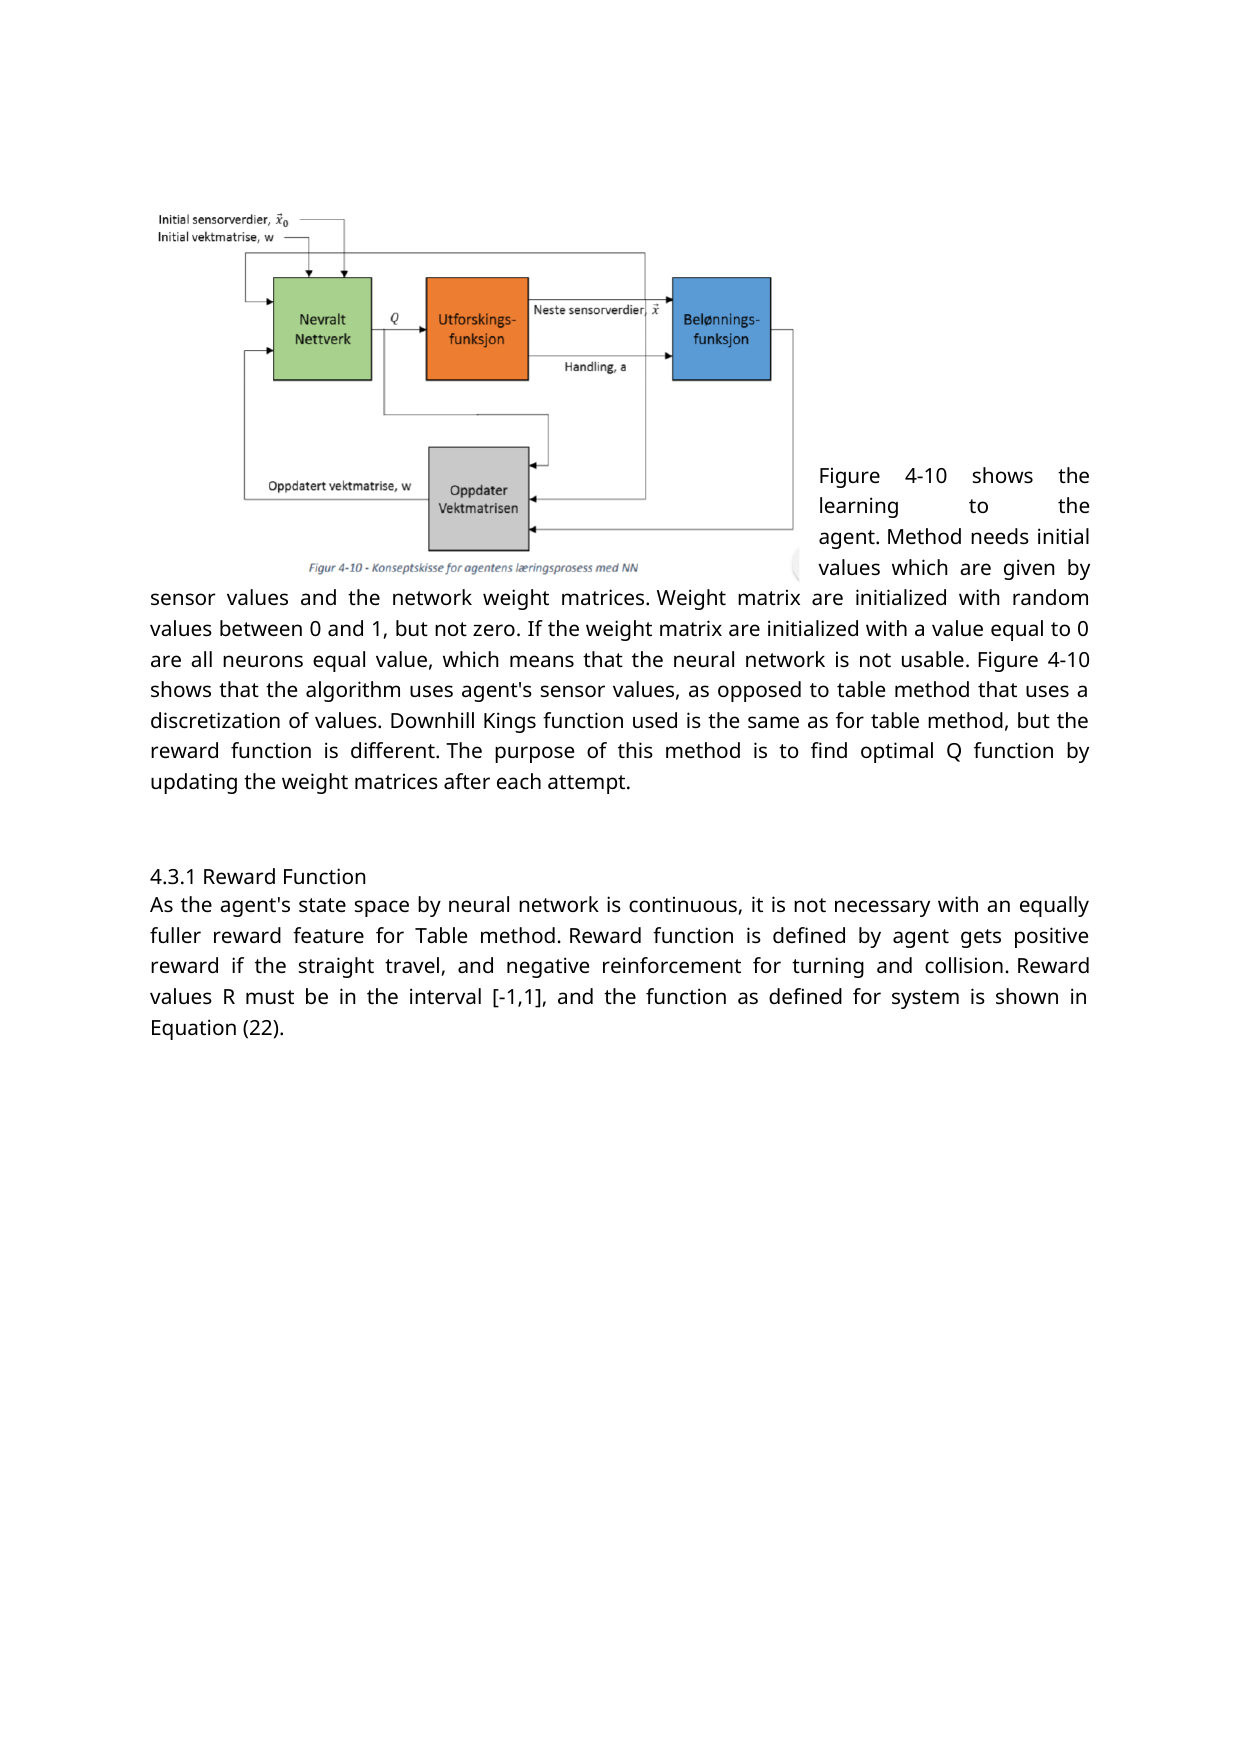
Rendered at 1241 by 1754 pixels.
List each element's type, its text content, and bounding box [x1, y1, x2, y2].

text 4.3.1 Reward Function [150, 862, 1090, 890]
text As the agent's state space by neural network is continuous, it is not necessary with an equally fuller reward feature for Table method. Reward function is defined by agent gets positive reward if the straight travel, and negative reinforcement for turning and collision. Reward values ​​R must be in the interval [-1,1], and the function as defined for system is shown in Equation (22). [150, 890, 1090, 1041]
picture [150, 189, 800, 583]
text Figure 4-10 shows the learning to the agent. Method needs initial values ​​which are given by sensor values ​​and the network weight matrices. Weight matrix are initialized with random values ​​between 0 and 1, but not zero. If the weight matrix are initialized with a value equal to 0 are all neurons equal value, which means that the neural network is not usable. Figure 4-10 shows that the algorithm uses agent's sensor values, as opposed to table method that uses a discretization of values. Downhill Kings function used is the same as for table method, but the reward function is different. The purpose of this method is to find optimal Q function by updating the weight matrices after each attempt. [150, 461, 1090, 796]
